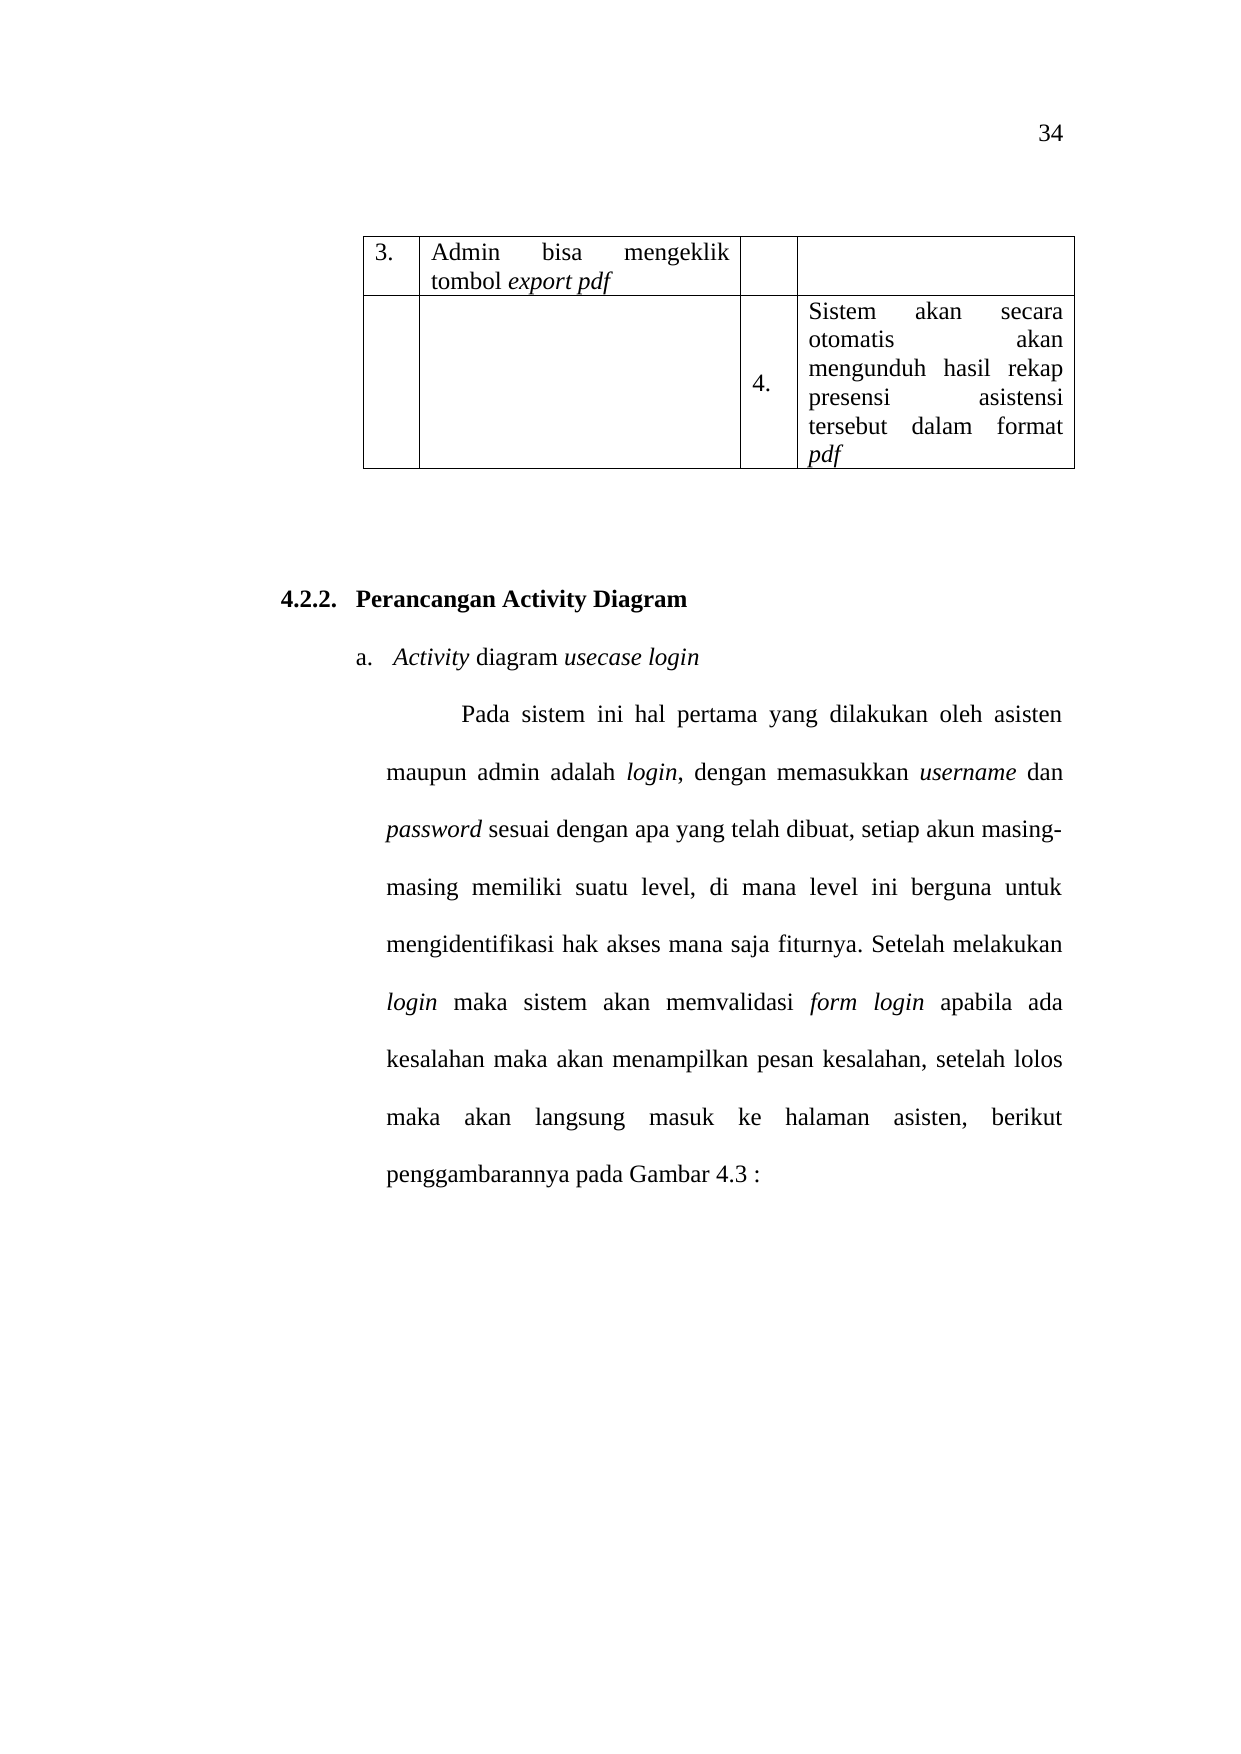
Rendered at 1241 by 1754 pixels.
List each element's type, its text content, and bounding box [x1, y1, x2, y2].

table_cell 4. [741, 296, 797, 468]
table_cell [798, 237, 1074, 295]
table_cell Sistem akan secara otomatis akan mengunduh hasil rekap presensi asistensi tersebut dalam format pdf [798, 296, 1074, 468]
list Activity diagram usecase login [356, 642, 1063, 671]
text Pada sistem ini hal pertama yang dilakukan oleh asisten maupun admin adalah login, dengan memasukkan username dan password sesuai dengan apa yang telah dibuat, setiap akun masing-masing memiliki suatu level, di mana level ini berguna untuk mengidentifikasi hak akses mana saja fiturnya. Setelah melakukan login maka sistem akan memvalidasi form login apabila ada kesalahan maka akan menampilkan pesan kesalahan, setelah lolos maka akan langsung masuk ke halaman asisten, berikut penggambarannya pada Gambar 4.3 : [386, 699, 1063, 1188]
subtitle Perancangan Activity Diagram [281, 584, 1063, 613]
table_cell 3. [364, 237, 419, 295]
table_cell [741, 237, 797, 295]
table_cell Admin bisa mengeklik tombol export pdf [420, 237, 740, 295]
table_cell [364, 296, 419, 468]
table_cell [420, 296, 740, 468]
